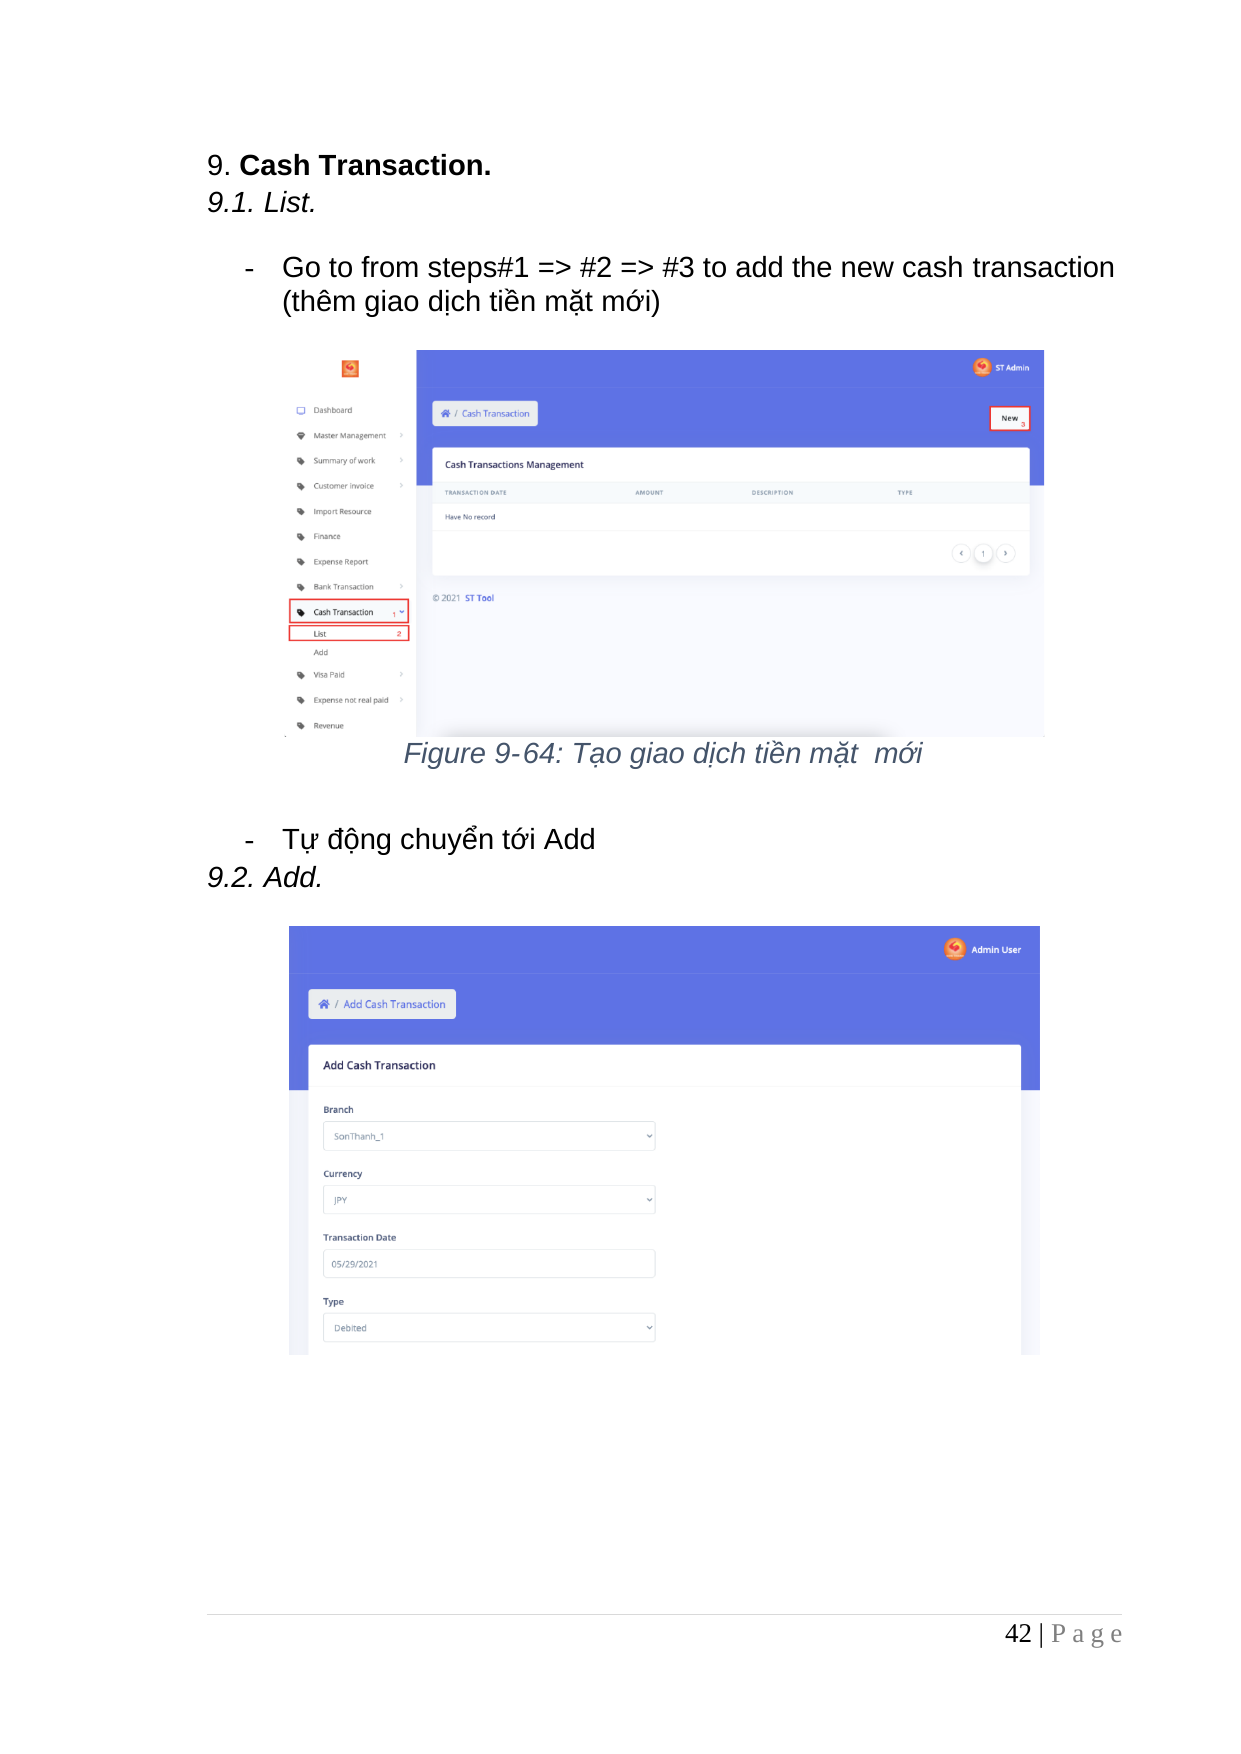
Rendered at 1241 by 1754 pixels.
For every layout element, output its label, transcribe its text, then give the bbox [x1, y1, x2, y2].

list Tự động chuyển tới Add [244, 822, 1122, 855]
picture [284, 350, 1045, 737]
picture [289, 926, 1040, 1355]
subtitle List. [207, 185, 1122, 219]
subtitle Cash Transaction. [207, 148, 1122, 181]
subtitle Add. [207, 859, 1122, 893]
list Go to from steps#1 => #2 => #3 to add the new cash transaction (thêm giao dịch tiền mặt mới) [244, 250, 1122, 317]
